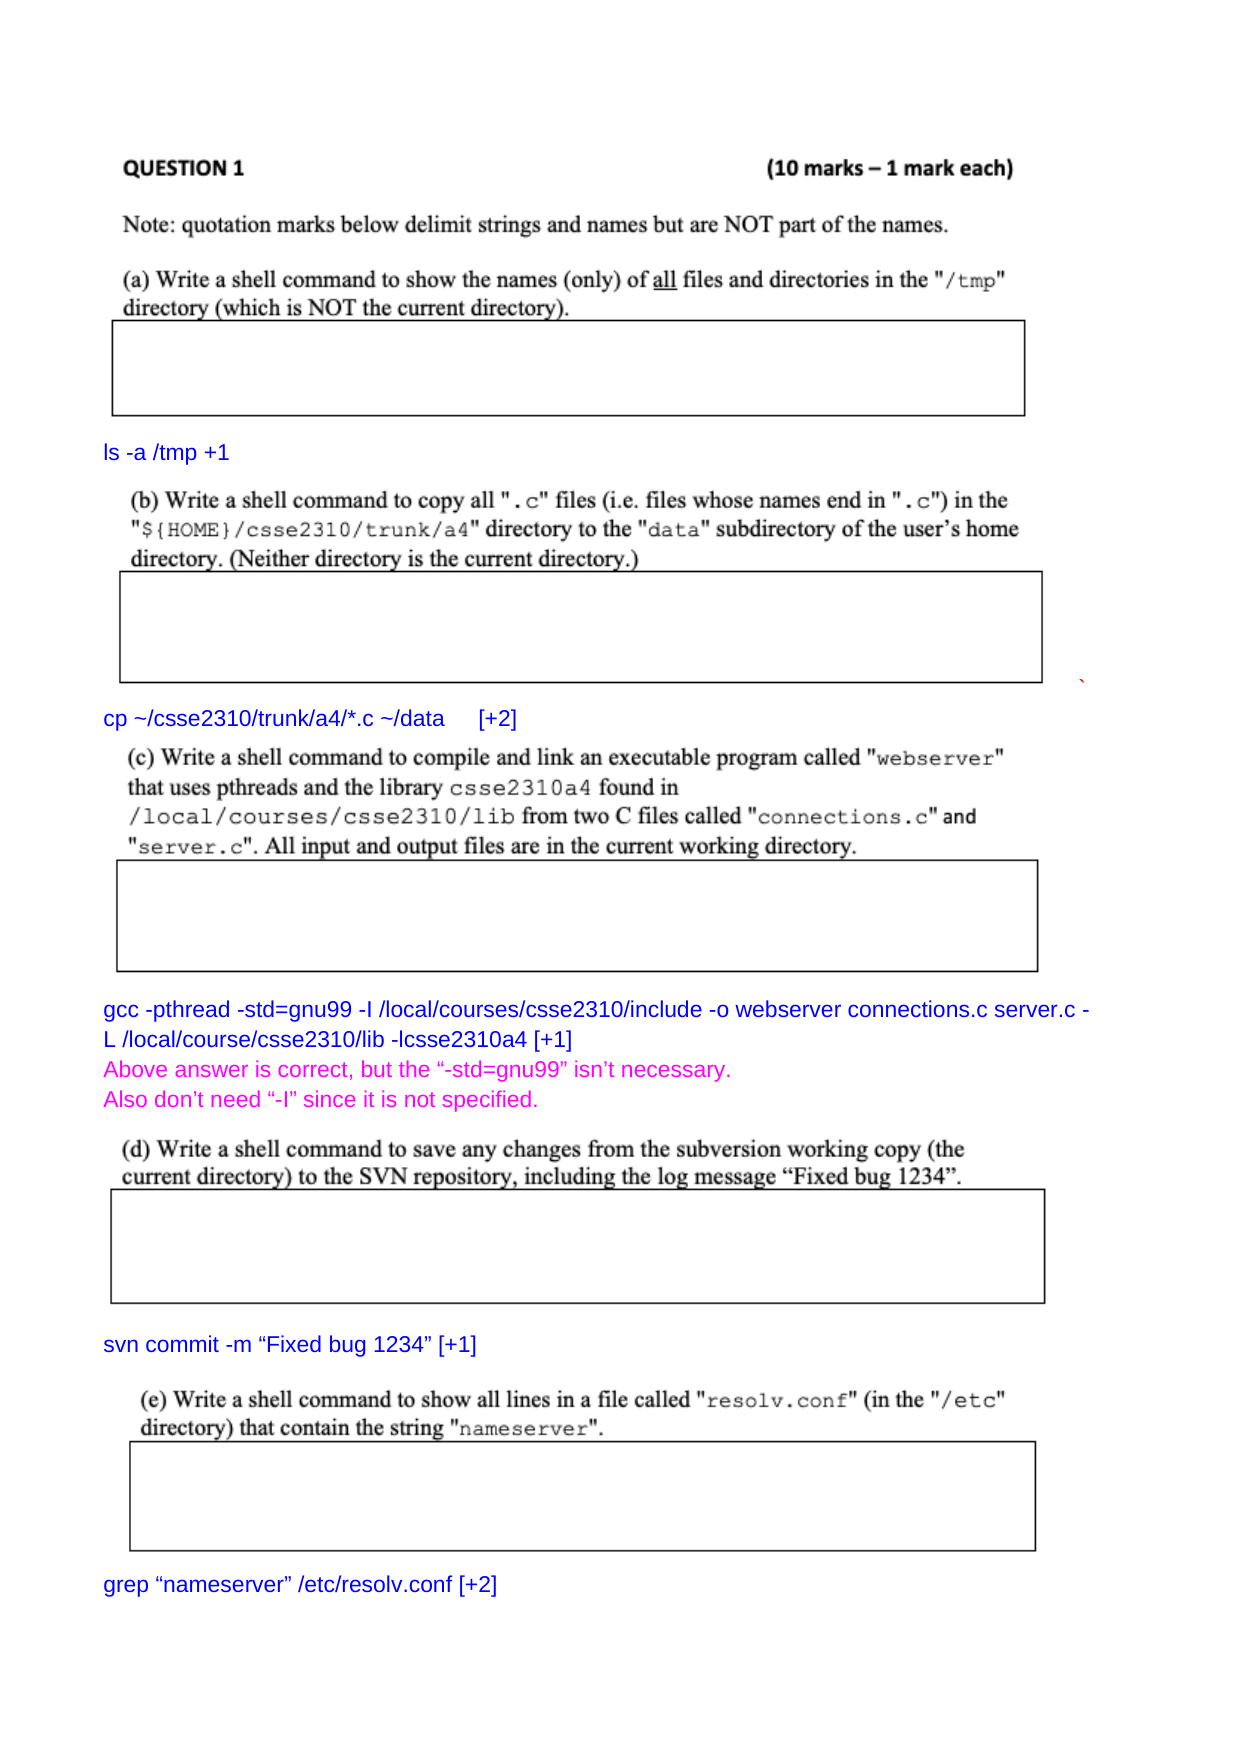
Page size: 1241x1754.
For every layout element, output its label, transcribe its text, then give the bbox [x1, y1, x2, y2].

picture [103, 469, 1079, 697]
text Above answer is correct, but the “-std=gnu99” isn’t necessary. [103, 1056, 1090, 1082]
picture [103, 1116, 1079, 1327]
picture [103, 735, 1079, 992]
picture [103, 150, 1079, 436]
text grep “nameserver” /etc/resolv.conf [+2] [103, 1571, 1090, 1597]
text cp ~/csse2310/trunk/a4/*.c ~/data [+2] [103, 705, 1090, 732]
picture [103, 1361, 1079, 1568]
text gcc -pthread -std=gnu99 -I /local/courses/csse2310/include -o webserver connections.c server.c -L /local/course/csse2310/lib -lcsse2310a4 [+1] [103, 996, 1090, 1052]
text Also don’t need “-I” since it is not specified. [103, 1086, 1090, 1113]
text svn commit -m “Fixed bug 1234” [+1] [103, 1331, 1090, 1357]
